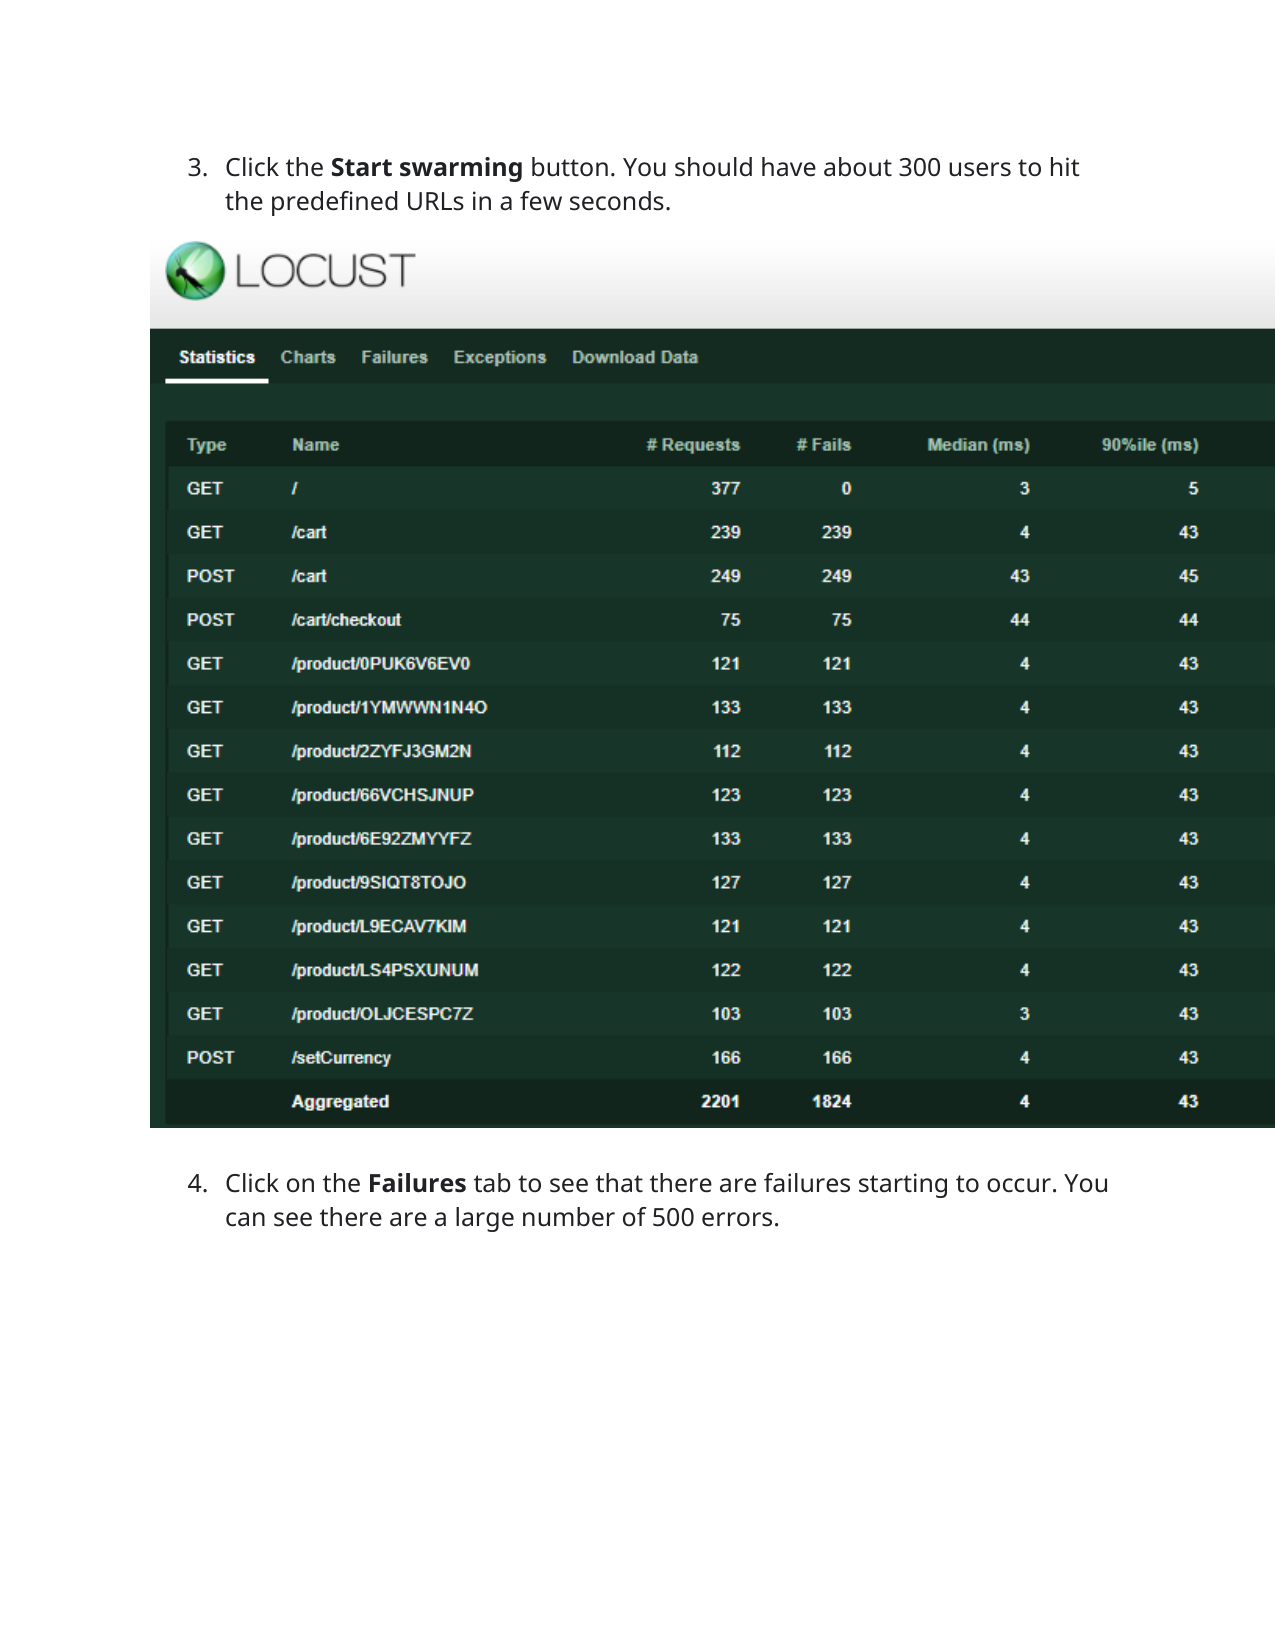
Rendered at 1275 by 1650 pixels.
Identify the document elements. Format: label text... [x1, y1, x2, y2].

picture [150, 218, 1275, 1128]
list Click on the Failures tab to see that there are failures starting to occur. You can see there are a large number of 500 errors. [187, 1165, 1125, 1233]
list Click the Start swarming button. You should have about 300 users to hit the predefined URLs in a few seconds. [187, 150, 1125, 218]
